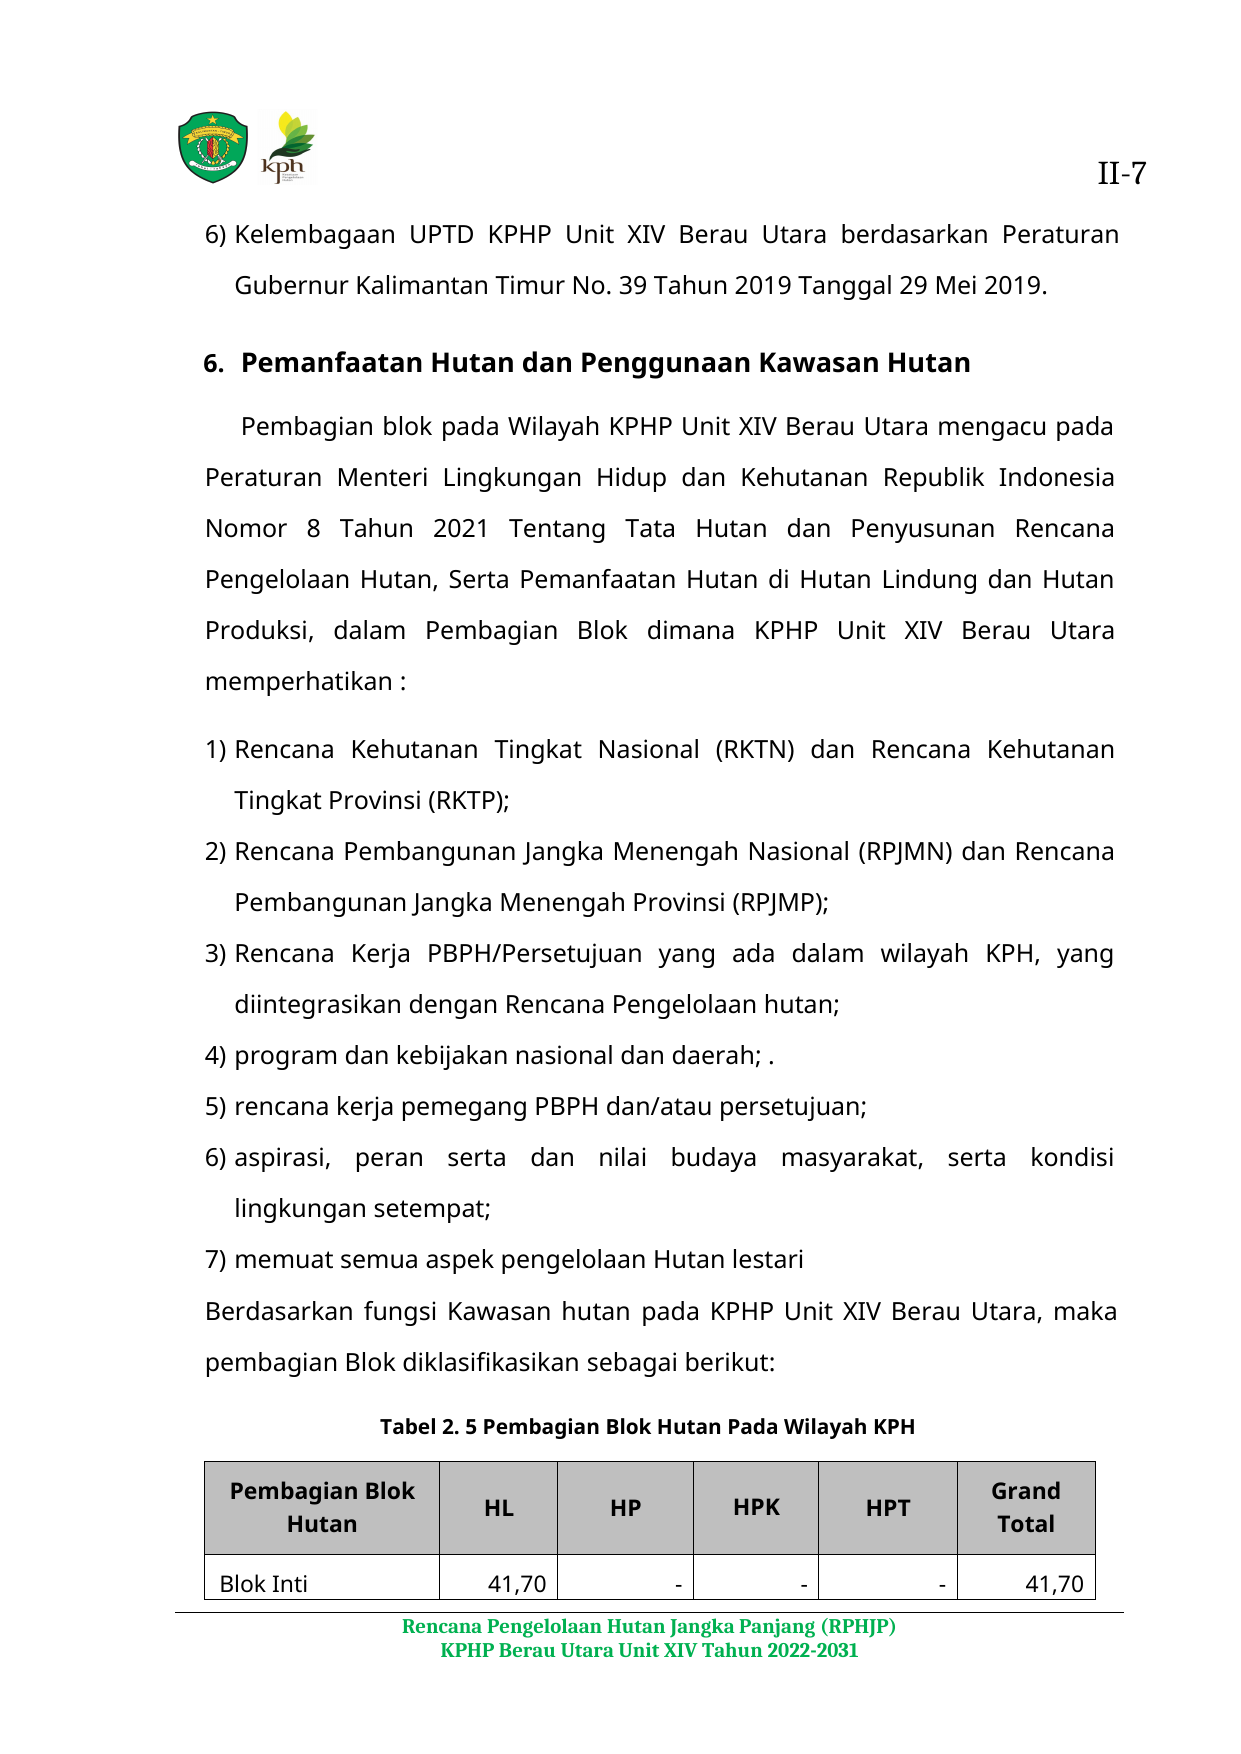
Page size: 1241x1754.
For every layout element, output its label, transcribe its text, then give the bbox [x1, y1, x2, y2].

list Rencana Pembangunan Jangka Menengah Nasional (RPJMN) dan Rencana Pembangunan Jangka Menengah Provinsi (RPJMP); [204, 834, 1116, 919]
table_header HP [558, 1462, 693, 1554]
table_cell Blok Inti [205, 1555, 439, 1599]
list Rencana Kehutanan Tingkat Nasional (RKTN) dan Rencana Kehutanan Tingkat Provinsi (RKTP); [204, 732, 1116, 817]
list rencana kerja pemegang PBPH dan/atau persetujuan; [204, 1089, 1116, 1123]
table_cell 41,70 [440, 1555, 557, 1599]
text Berdasarkan fungsi Kawasan hutan pada KPHP Unit XIV Berau Utara, maka pembagian Blok diklasifikasikan sebagai berikut: [204, 1293, 1118, 1378]
table_cell - [694, 1555, 818, 1599]
table_cell - [558, 1555, 693, 1599]
list Rencana Kerja PBPH/Persetujuan yang ada dalam wilayah KPH, yang diintegrasikan dengan Rencana Pengelolaan hutan; [204, 936, 1116, 1021]
list memuat semua aspek pengelolaan Hutan lestari [204, 1242, 1116, 1276]
table_cell 41,70 [958, 1555, 1095, 1599]
table_header Grand Total [958, 1462, 1095, 1554]
table_header Pembagian Blok Hutan [205, 1462, 439, 1554]
text Pembagian blok pada Wilayah KPHP Unit XIV Berau Utara mengacu pada Peraturan Menteri Lingkungan Hidup dan Kehutanan Republik Indonesia Nomor 8 Tahun 2021 Tentang Tata Hutan dan Penyusunan Rencana Pengelolaan Hutan, Serta Pemanfaatan Hutan di Hutan Lindung dan Hutan Produksi, dalam Pembagian Blok dimana KPHP Unit XIV Berau Utara memperhatikan : [204, 409, 1116, 698]
picture [175, 109, 251, 185]
list Kelembagaan UPTD KPHP Unit XIV Berau Utara berdasarkan Peraturan Gubernur Kalimantan Timur No. 39 Tahun 2019 Tanggal 29 Mei 2019. [204, 217, 1121, 302]
list aspirasi, peran serta dan nilai budaya masyarakat, serta kondisi lingkungan setempat; [204, 1140, 1116, 1225]
table_header HL [440, 1462, 557, 1554]
subtitle Pemanfaatan Hutan dan Penggunaan Kawasan Hutan [203, 344, 1121, 381]
table_header HPT [819, 1462, 957, 1554]
text Tabel 2. 5 Pembagian Blok Hutan Pada Wilayah KPH [175, 1412, 1121, 1440]
list program dan kebijakan nasional dan daerah; . [204, 1038, 1116, 1072]
picture [257, 109, 318, 185]
table_header HPK [694, 1462, 818, 1554]
table_cell - [819, 1555, 957, 1599]
